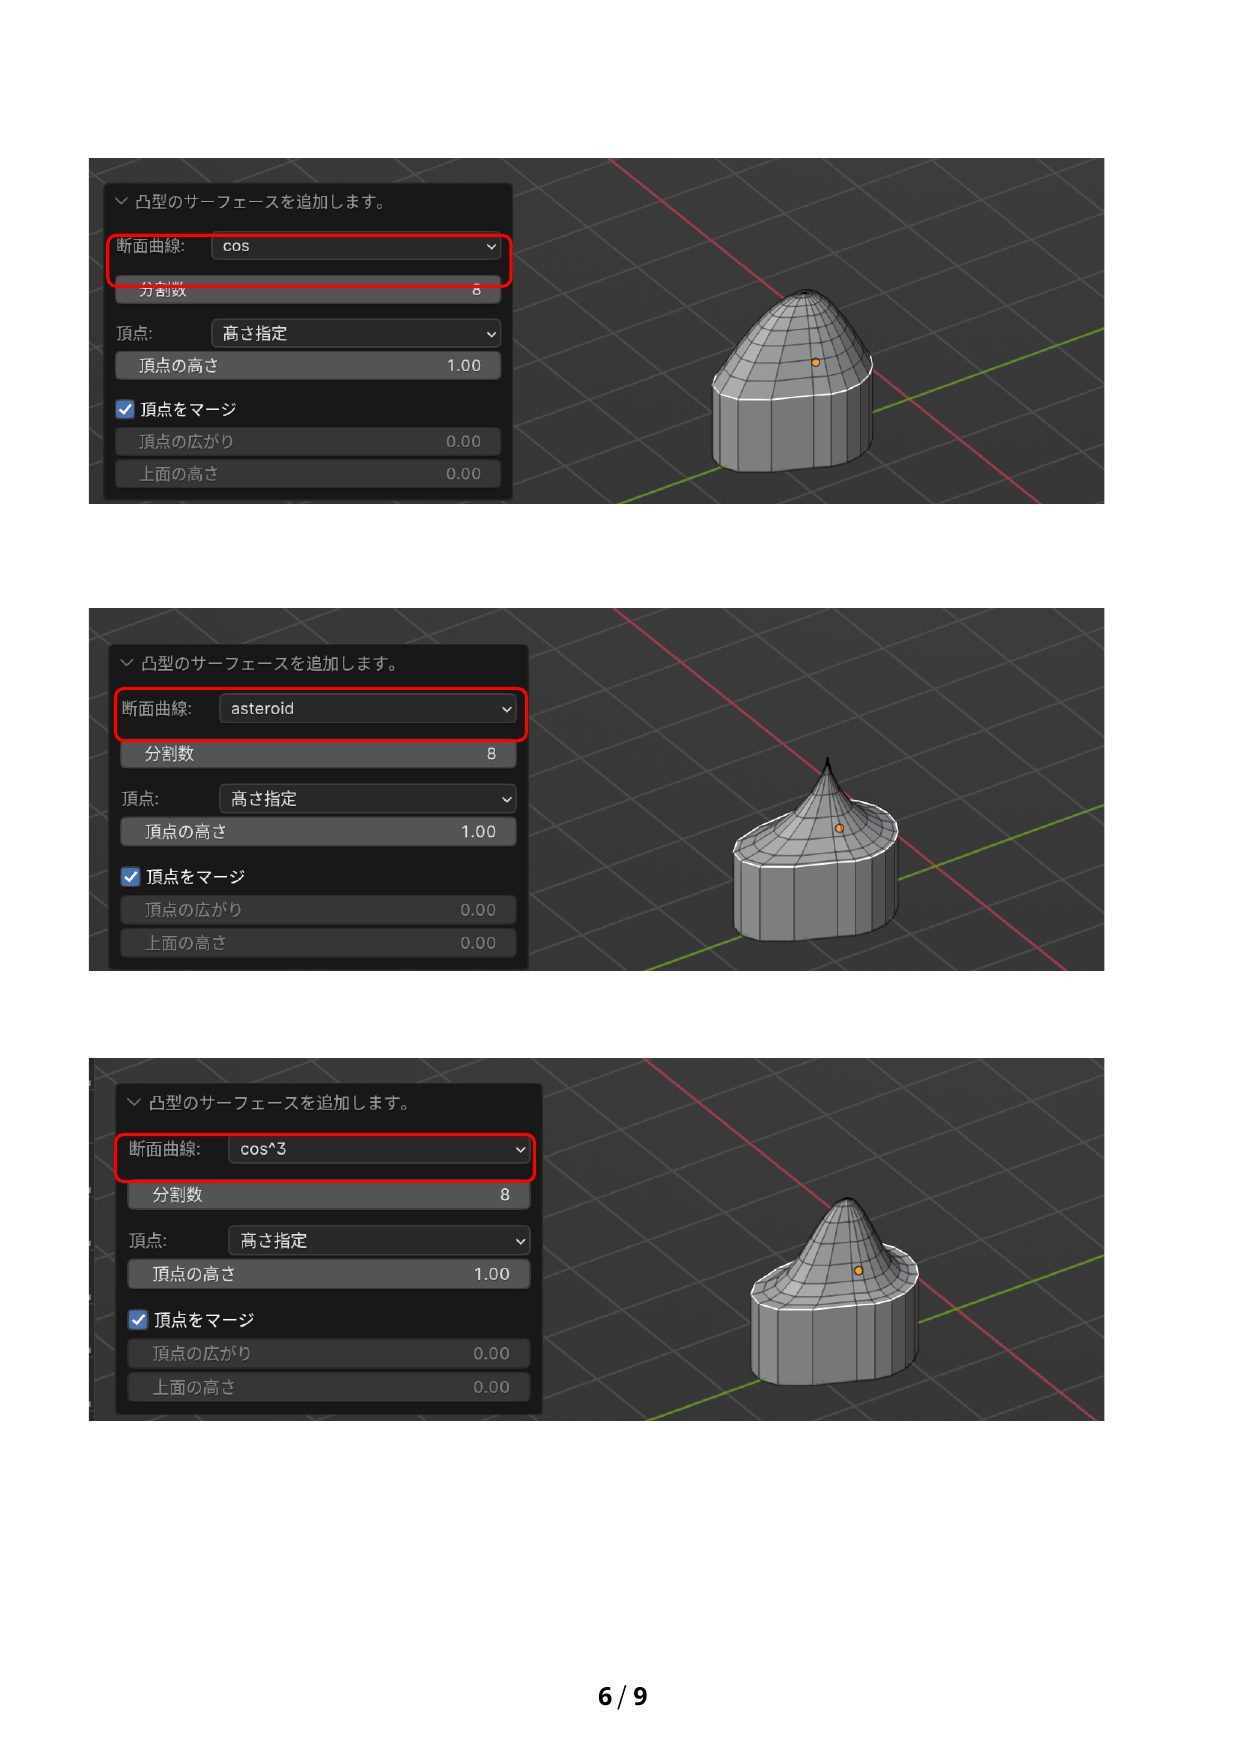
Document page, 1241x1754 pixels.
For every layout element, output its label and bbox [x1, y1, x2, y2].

picture [88, 1058, 1105, 1421]
picture [88, 158, 1105, 504]
picture [88, 608, 1105, 971]
